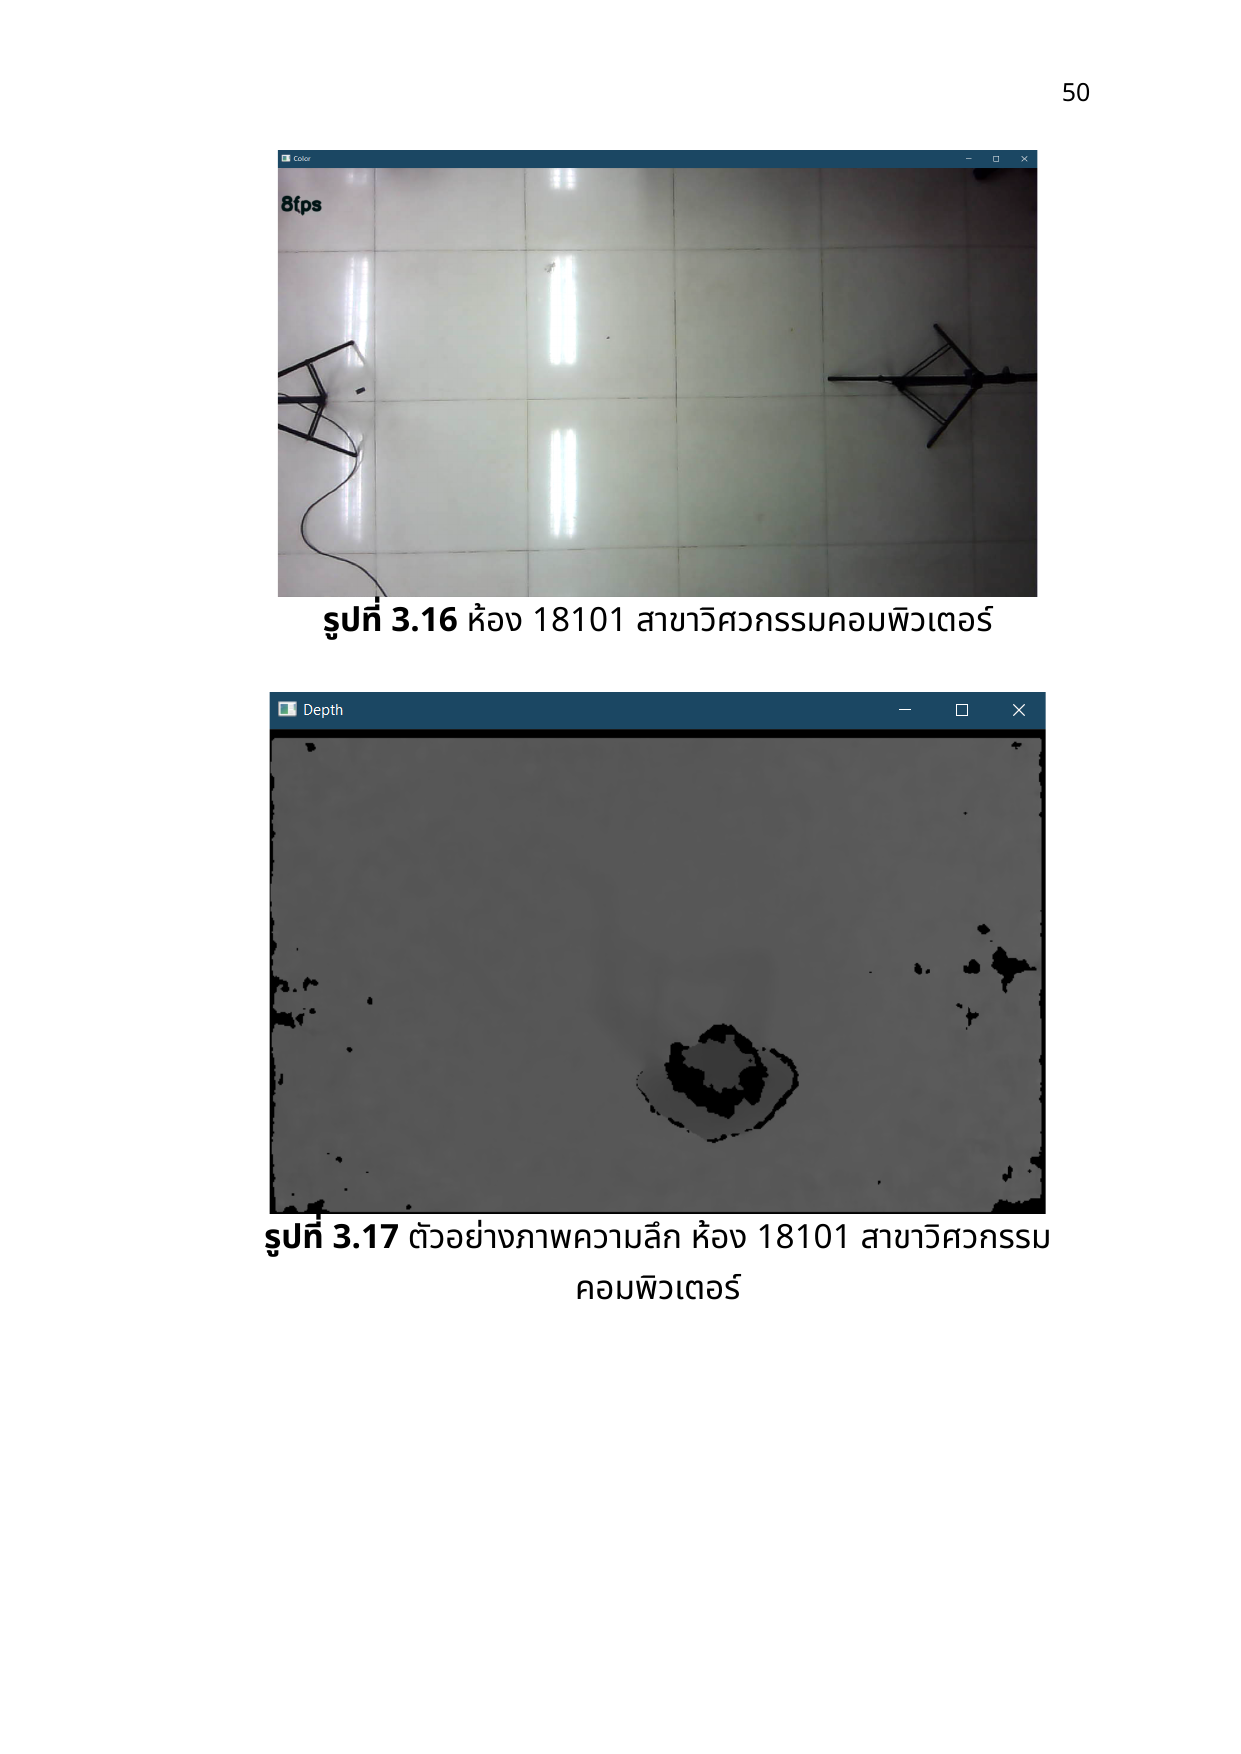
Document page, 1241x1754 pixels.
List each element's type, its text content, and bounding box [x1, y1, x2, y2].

text รูปที่ 3.17 ตัวอย่างภาพความลึก ห้อง 18101 สาขาวิศวกรรมคอมพิวเตอร์ [225, 1213, 1090, 1314]
picture [269, 692, 1046, 1214]
text รูปที่ 3.16 ห้อง 18101 สาขาวิศวกรรมคอมพิวเตอร์ [225, 596, 1090, 647]
picture [277, 150, 1038, 597]
